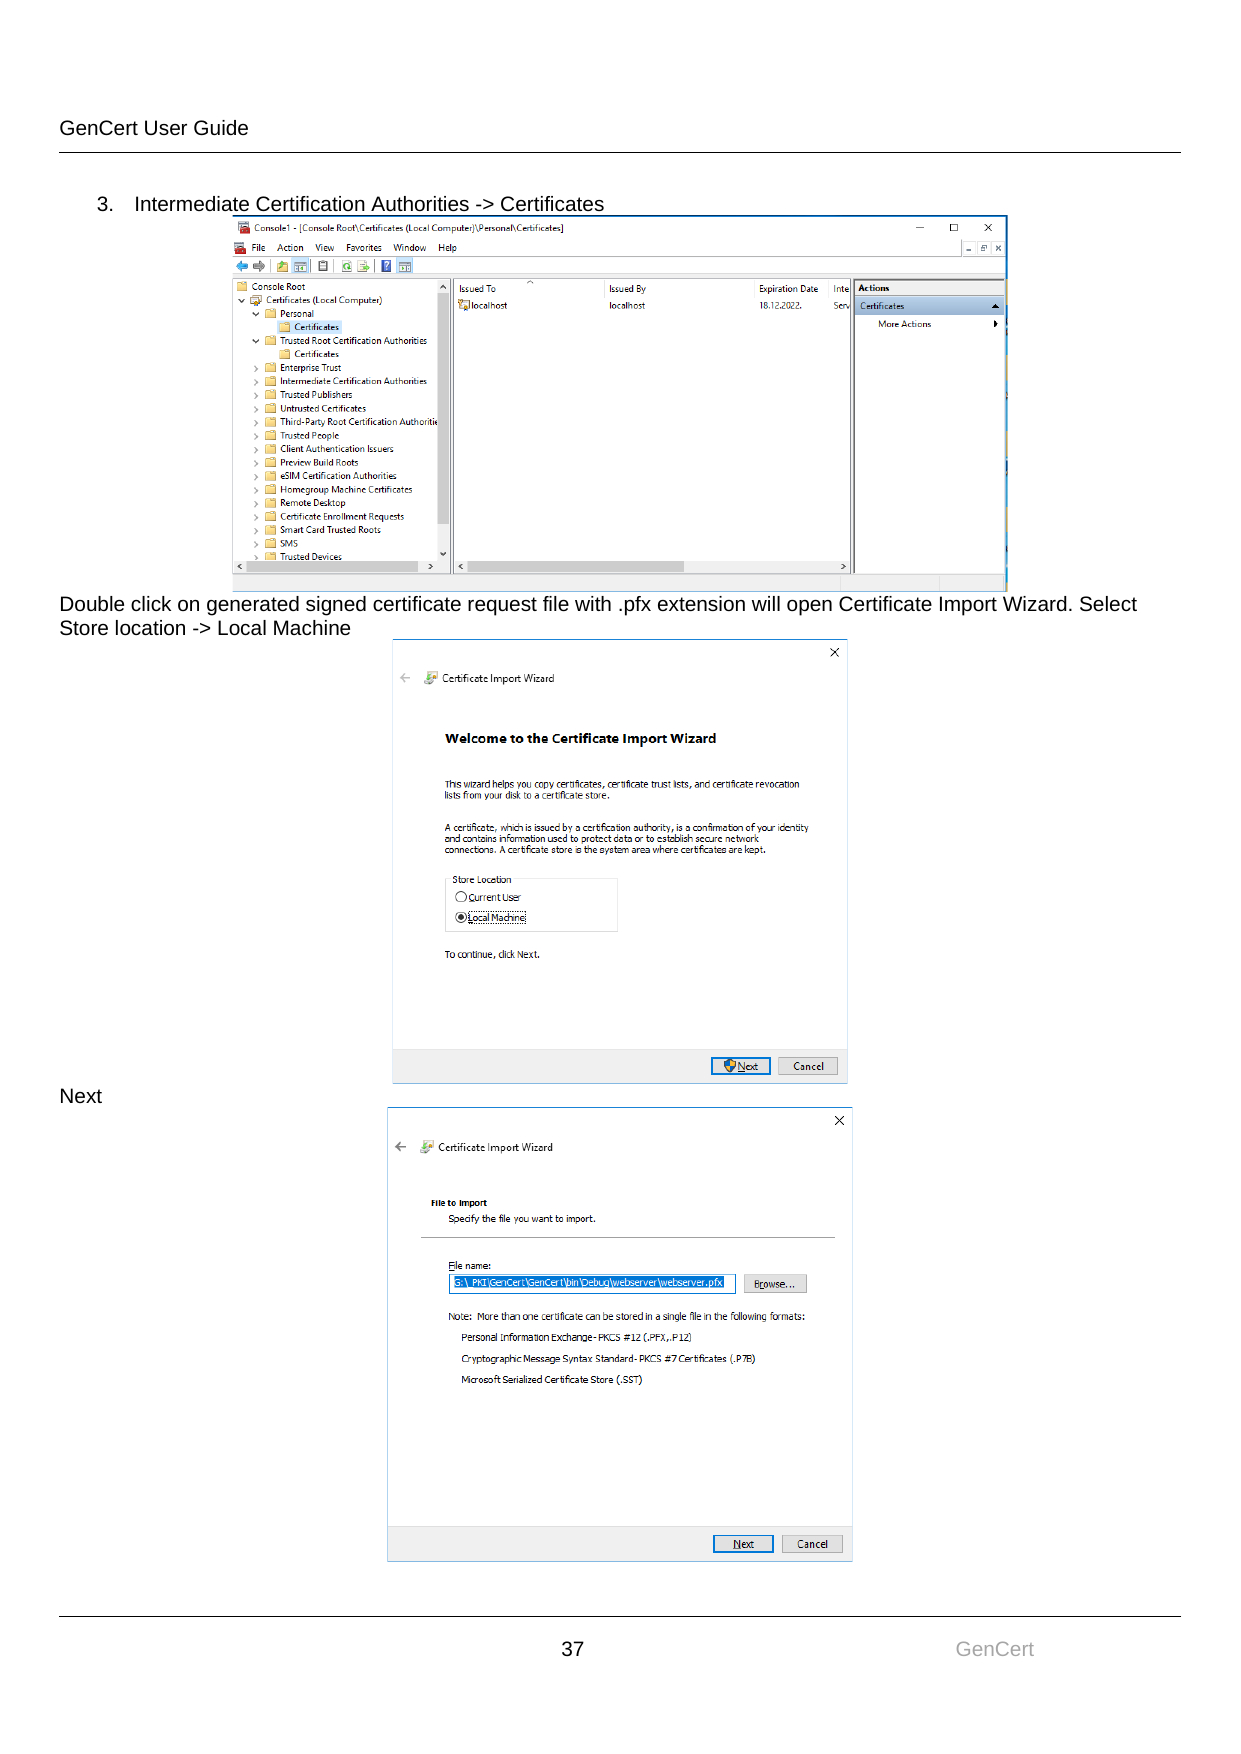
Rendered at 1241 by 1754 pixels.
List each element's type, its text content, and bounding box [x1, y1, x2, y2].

list Intermediate Certification Authorities -> Certificates [97, 192, 1181, 216]
picture [387, 1107, 853, 1562]
text Double click on generated signed certificate request file with .pfx extension will open Certificate Import Wizard. Select Store location -> Local Machine [59, 591, 1181, 639]
picture [232, 215, 1008, 592]
picture [392, 639, 848, 1084]
text Next [59, 1084, 1181, 1108]
